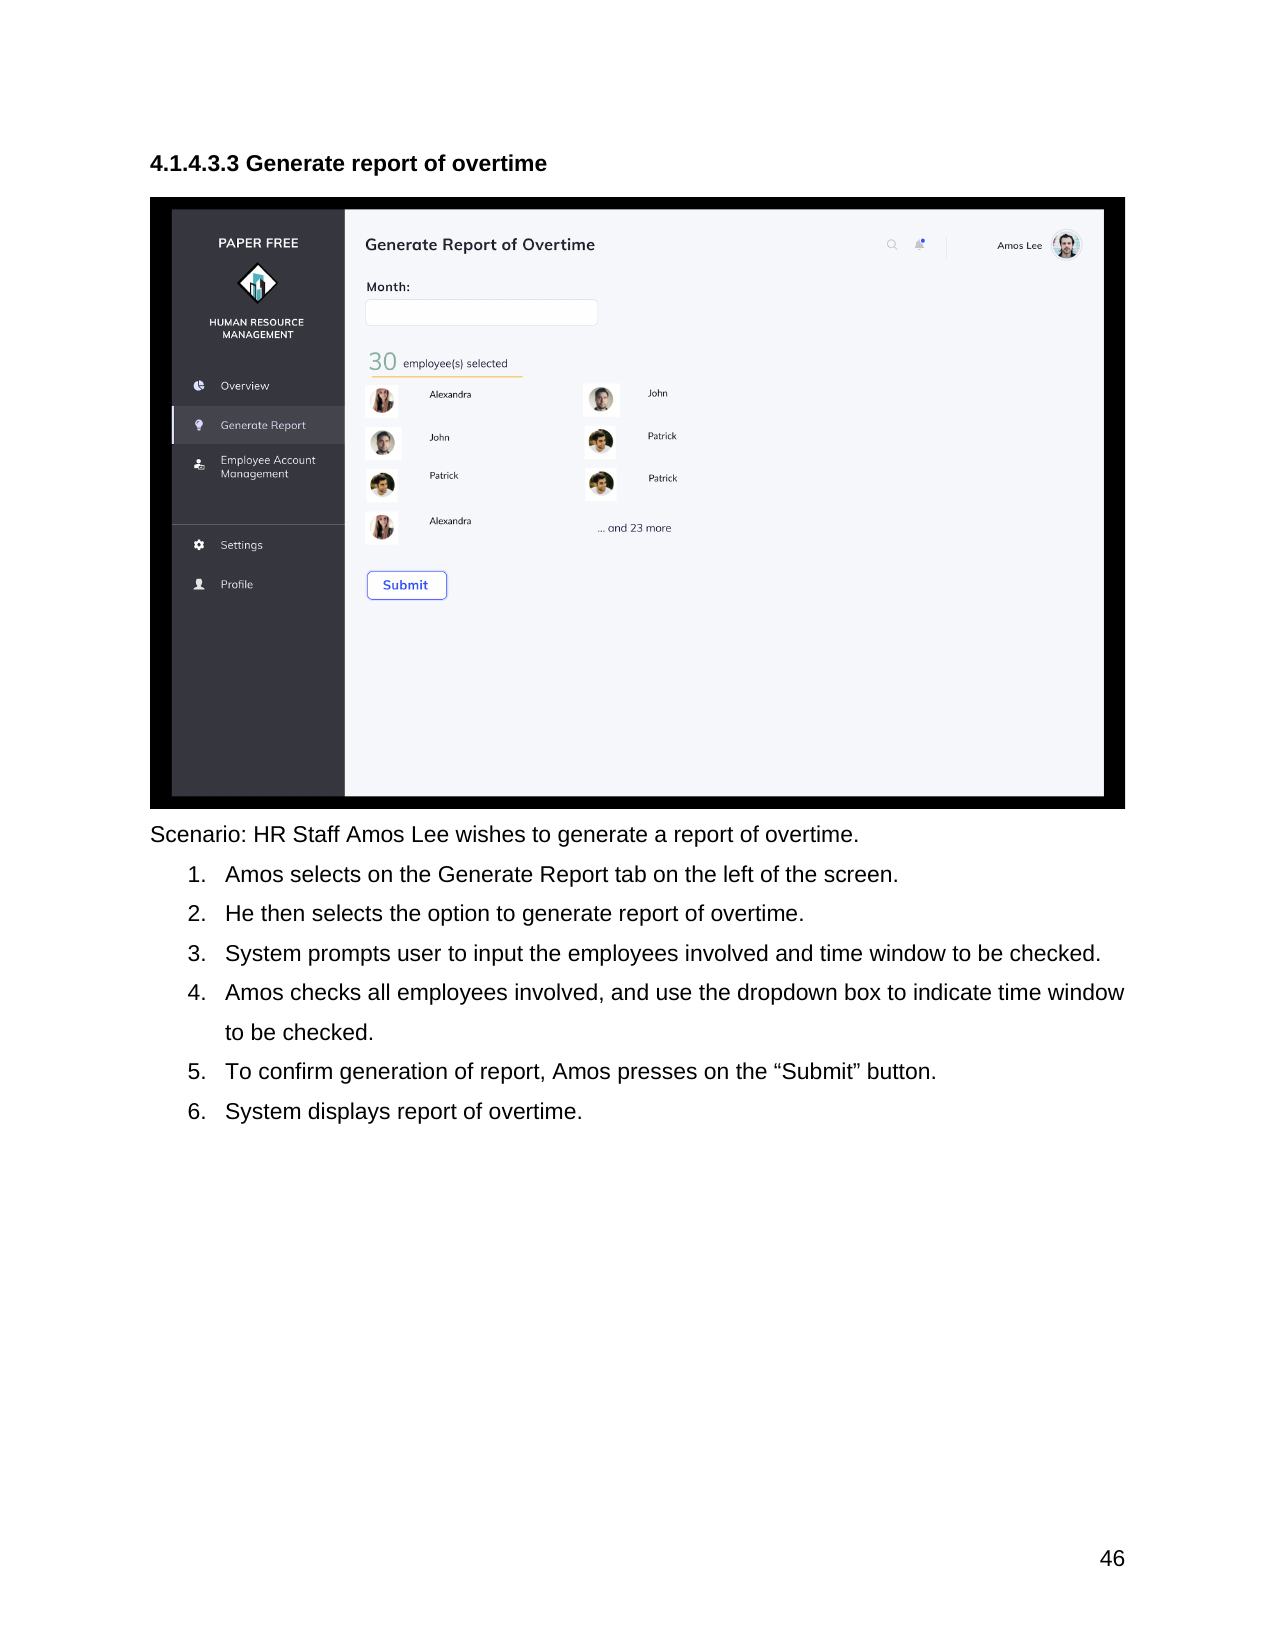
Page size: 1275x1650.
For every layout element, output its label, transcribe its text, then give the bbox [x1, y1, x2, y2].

list To confirm generation of report, Amos presses on the “Submit” button. [187, 1058, 1125, 1084]
text Scenario: HR Staff Amos Lee wishes to generate a report of overtime. [150, 821, 1125, 848]
list Amos checks all employees involved, and use the dropdown box to indicate time window to be checked. [187, 979, 1125, 1045]
list System prompts user to input the employees involved and time window to be checked. [187, 940, 1125, 966]
picture [150, 197, 1125, 809]
list System displays report of overtime. [187, 1098, 1125, 1124]
list He then selects the option to generate report of overtime. [187, 900, 1125, 927]
list Amos selects on the Generate Report tab on the left of the screen. [187, 861, 1125, 887]
subtitle 4.1.4.3.3 Generate report of overtime [150, 150, 1125, 176]
